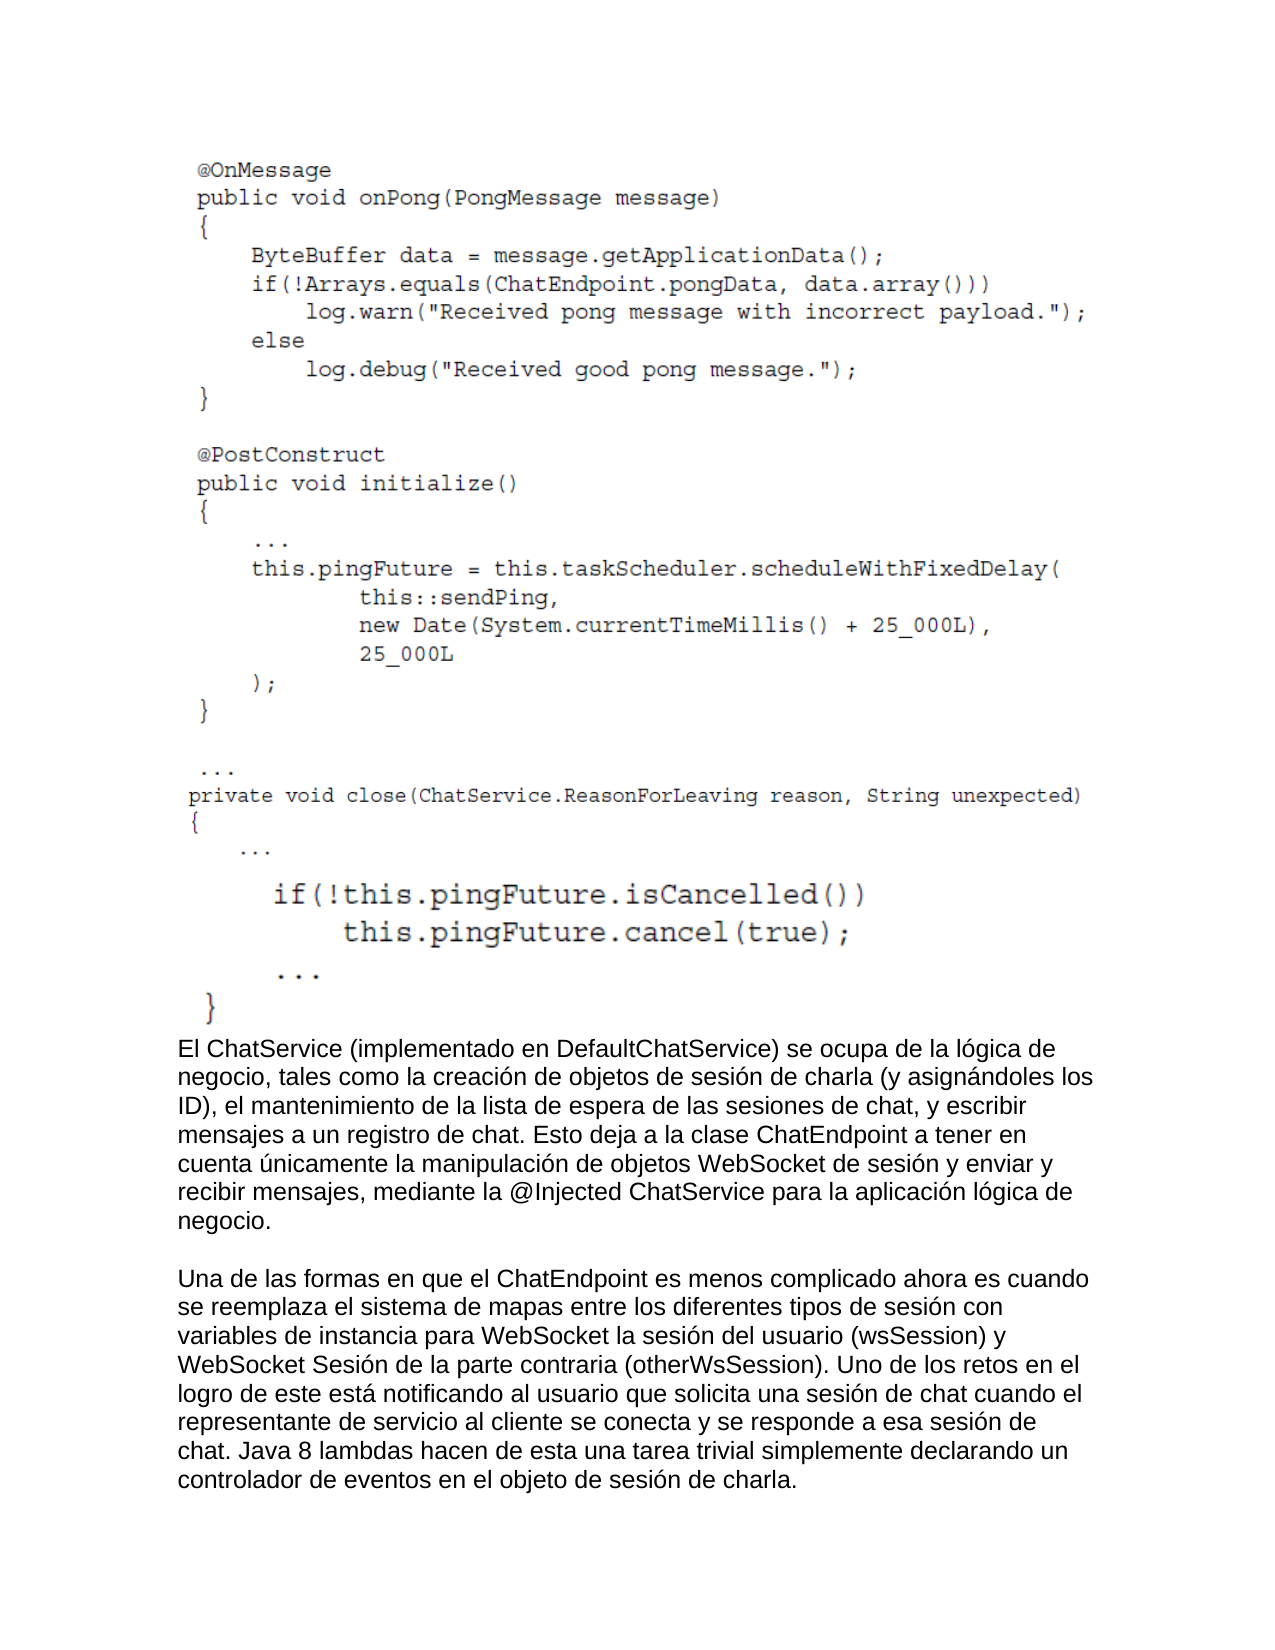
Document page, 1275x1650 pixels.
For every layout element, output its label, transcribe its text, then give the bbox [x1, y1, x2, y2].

picture [177, 147, 1098, 1034]
text Una de las formas en que el ChatEndpoint es menos complicado ahora es cuando se reemplaza el sistema de mapas entre los diferentes tipos de sesión con variables de instancia para WebSocket la sesión del usuario (wsSession) y WebSocket Sesión de la parte contraria (otherWsSession). Uno de los retos en el logro de este está notificando al usuario que solicita una sesión de chat cuando el representante de servicio al cliente se conecta y se responde a esa sesión de chat. Java 8 lambdas hacen de esta una tarea trivial simplemente declarando un controlador de eventos en el objeto de sesión de charla. [177, 1263, 1098, 1493]
text El ChatService (implementado en DefaultChatService) se ocupa de la lógica de negocio, tales como la creación de objetos de sesión de charla (y asignándoles los ID), el mantenimiento de la lista de espera de las sesiones de chat, y escribir mensajes a un registro de chat. Esto deja a la clase ChatEndpoint a tener en cuenta únicamente la manipulación de objetos WebSocket de sesión y enviar y recibir mensajes, mediante la @Injected ChatService para la aplicación lógica de negocio. [177, 1033, 1098, 1235]
